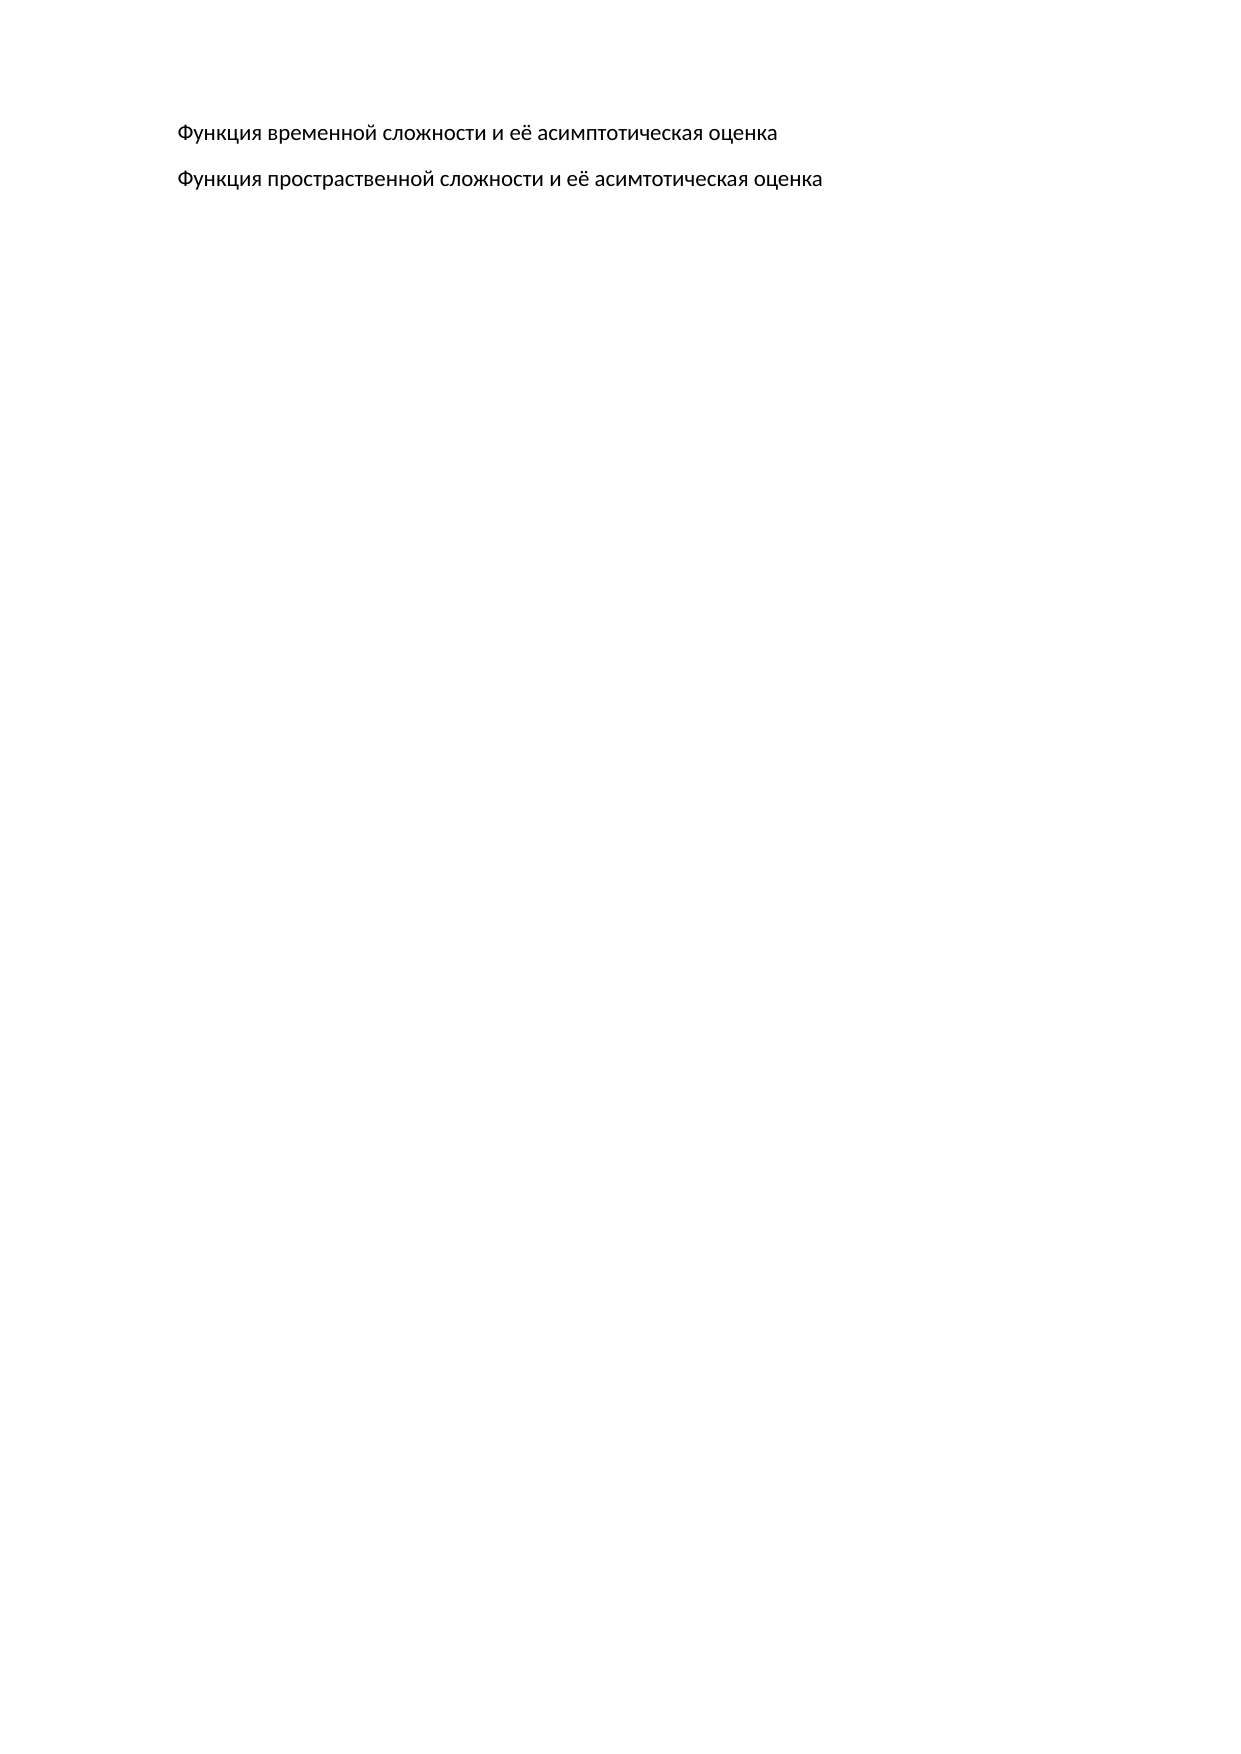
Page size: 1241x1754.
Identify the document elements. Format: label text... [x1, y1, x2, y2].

text Функция временной сложности и её асимптотическая оценка [177, 118, 1152, 146]
text Функция простраственной сложности и её асимтотическая оценка [177, 164, 1152, 192]
